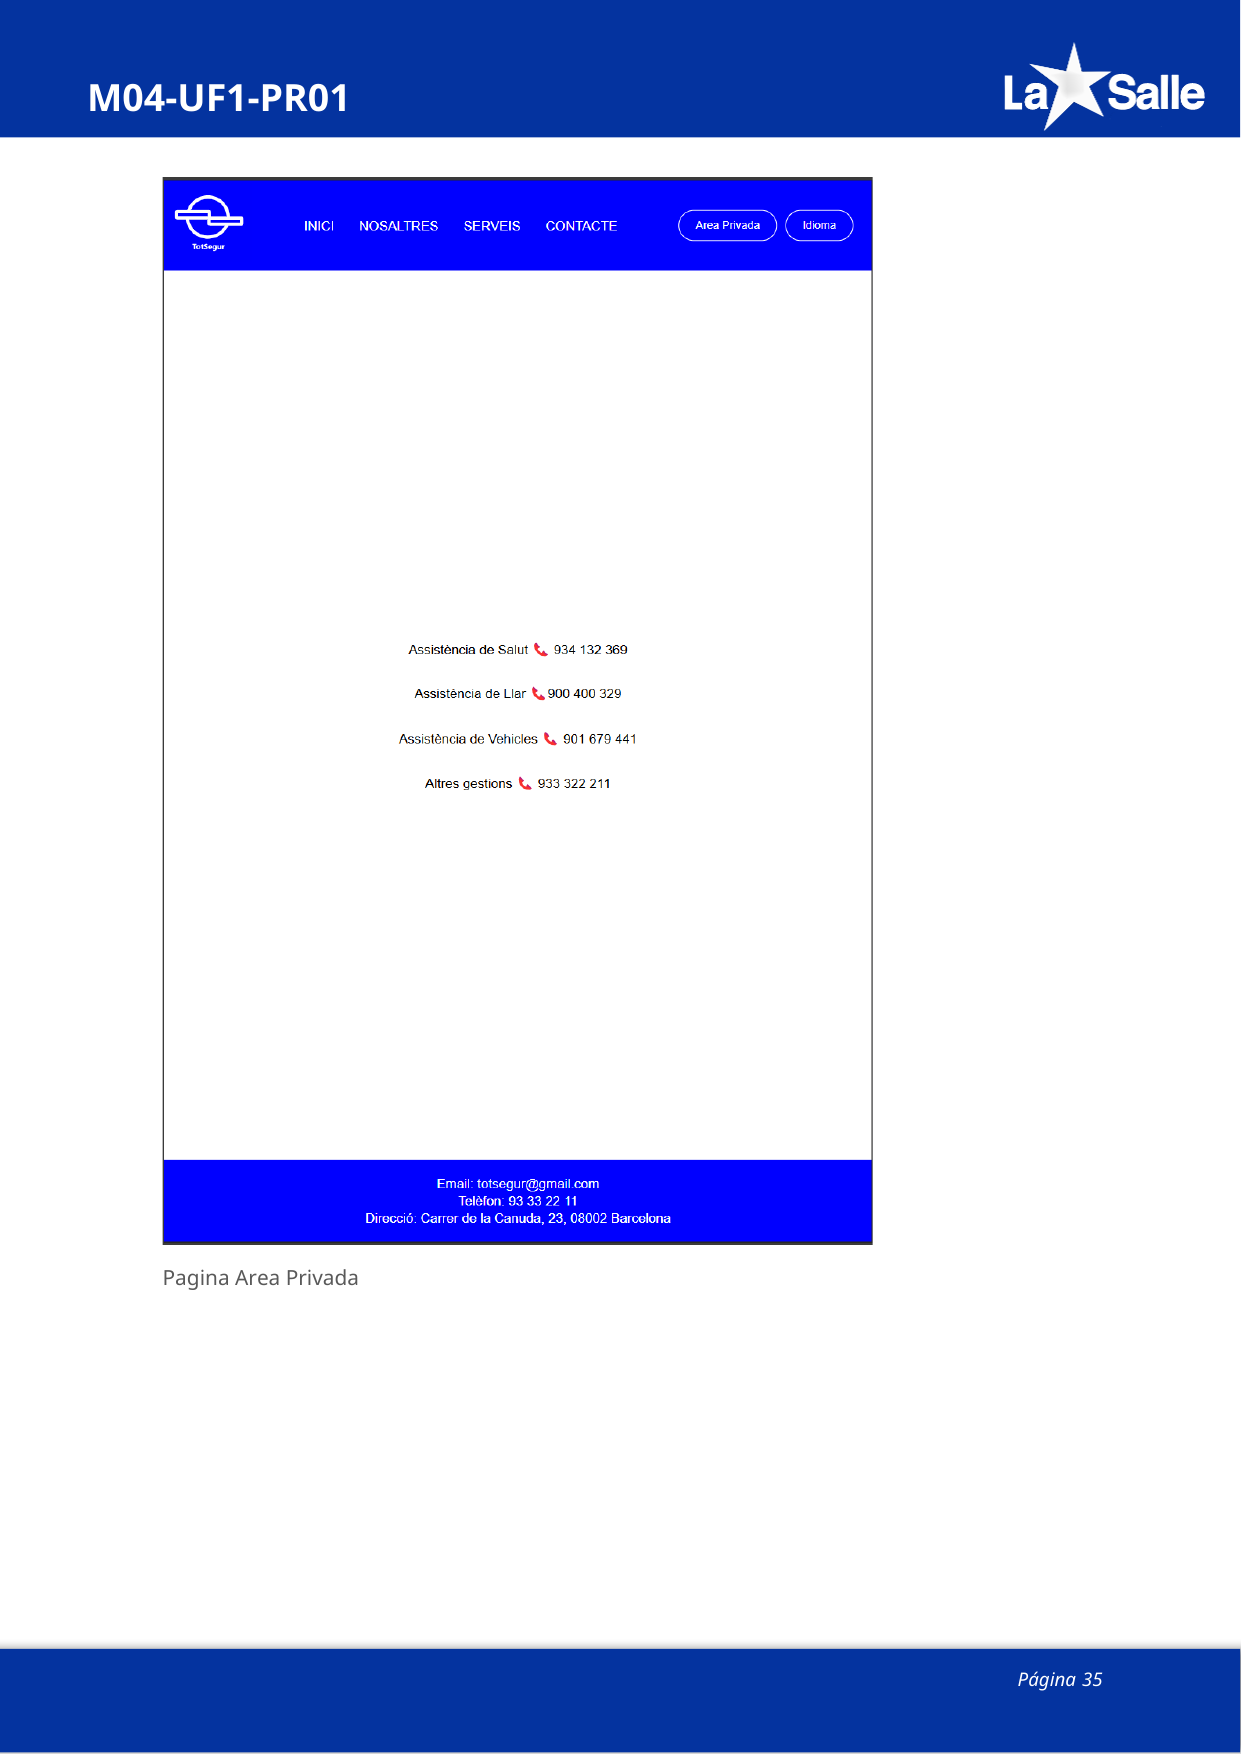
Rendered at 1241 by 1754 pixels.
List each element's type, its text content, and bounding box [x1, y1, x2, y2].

picture [162, 177, 873, 1245]
text Pagina Area Privada [162, 1263, 1107, 1292]
picture [995, 35, 1214, 137]
